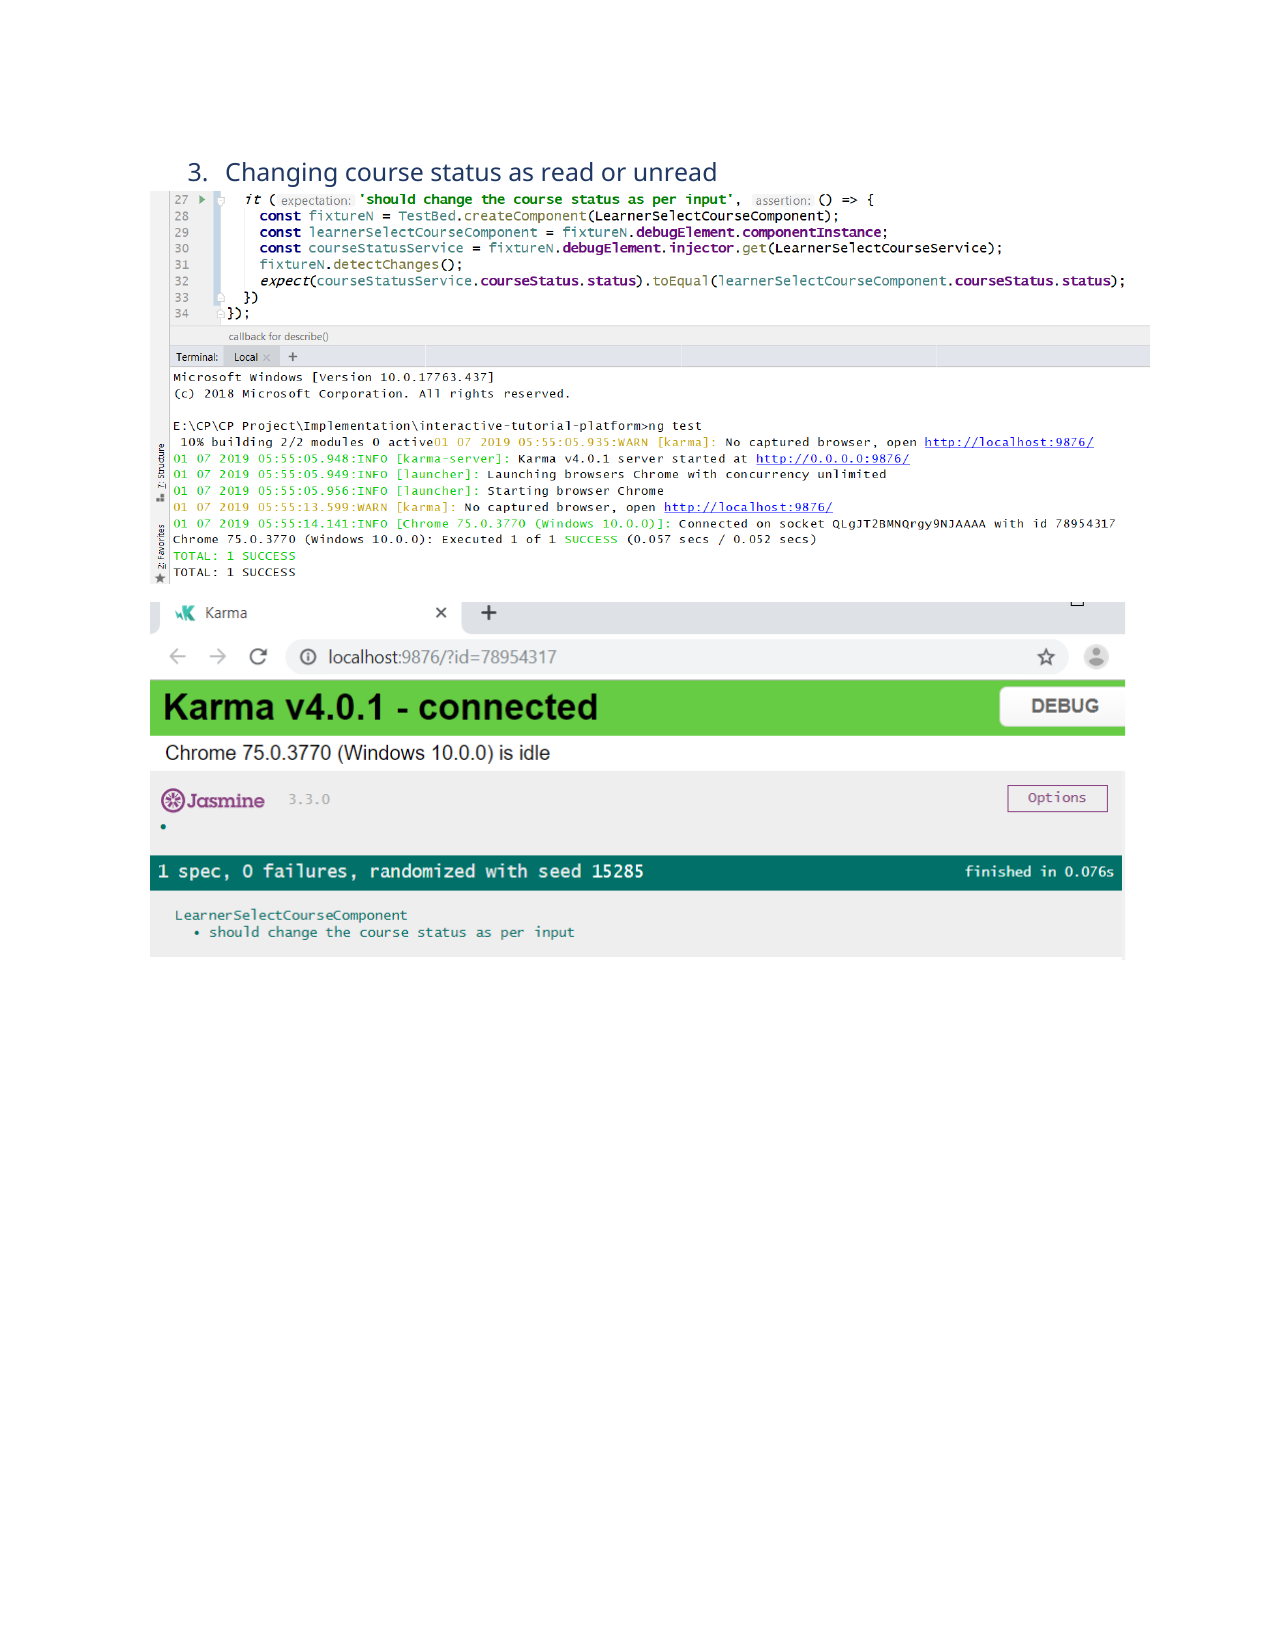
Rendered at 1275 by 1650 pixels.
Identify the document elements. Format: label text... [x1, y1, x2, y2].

subtitle Changing course status as read or unread [187, 154, 1125, 188]
picture [150, 191, 1151, 584]
picture [150, 602, 1125, 960]
